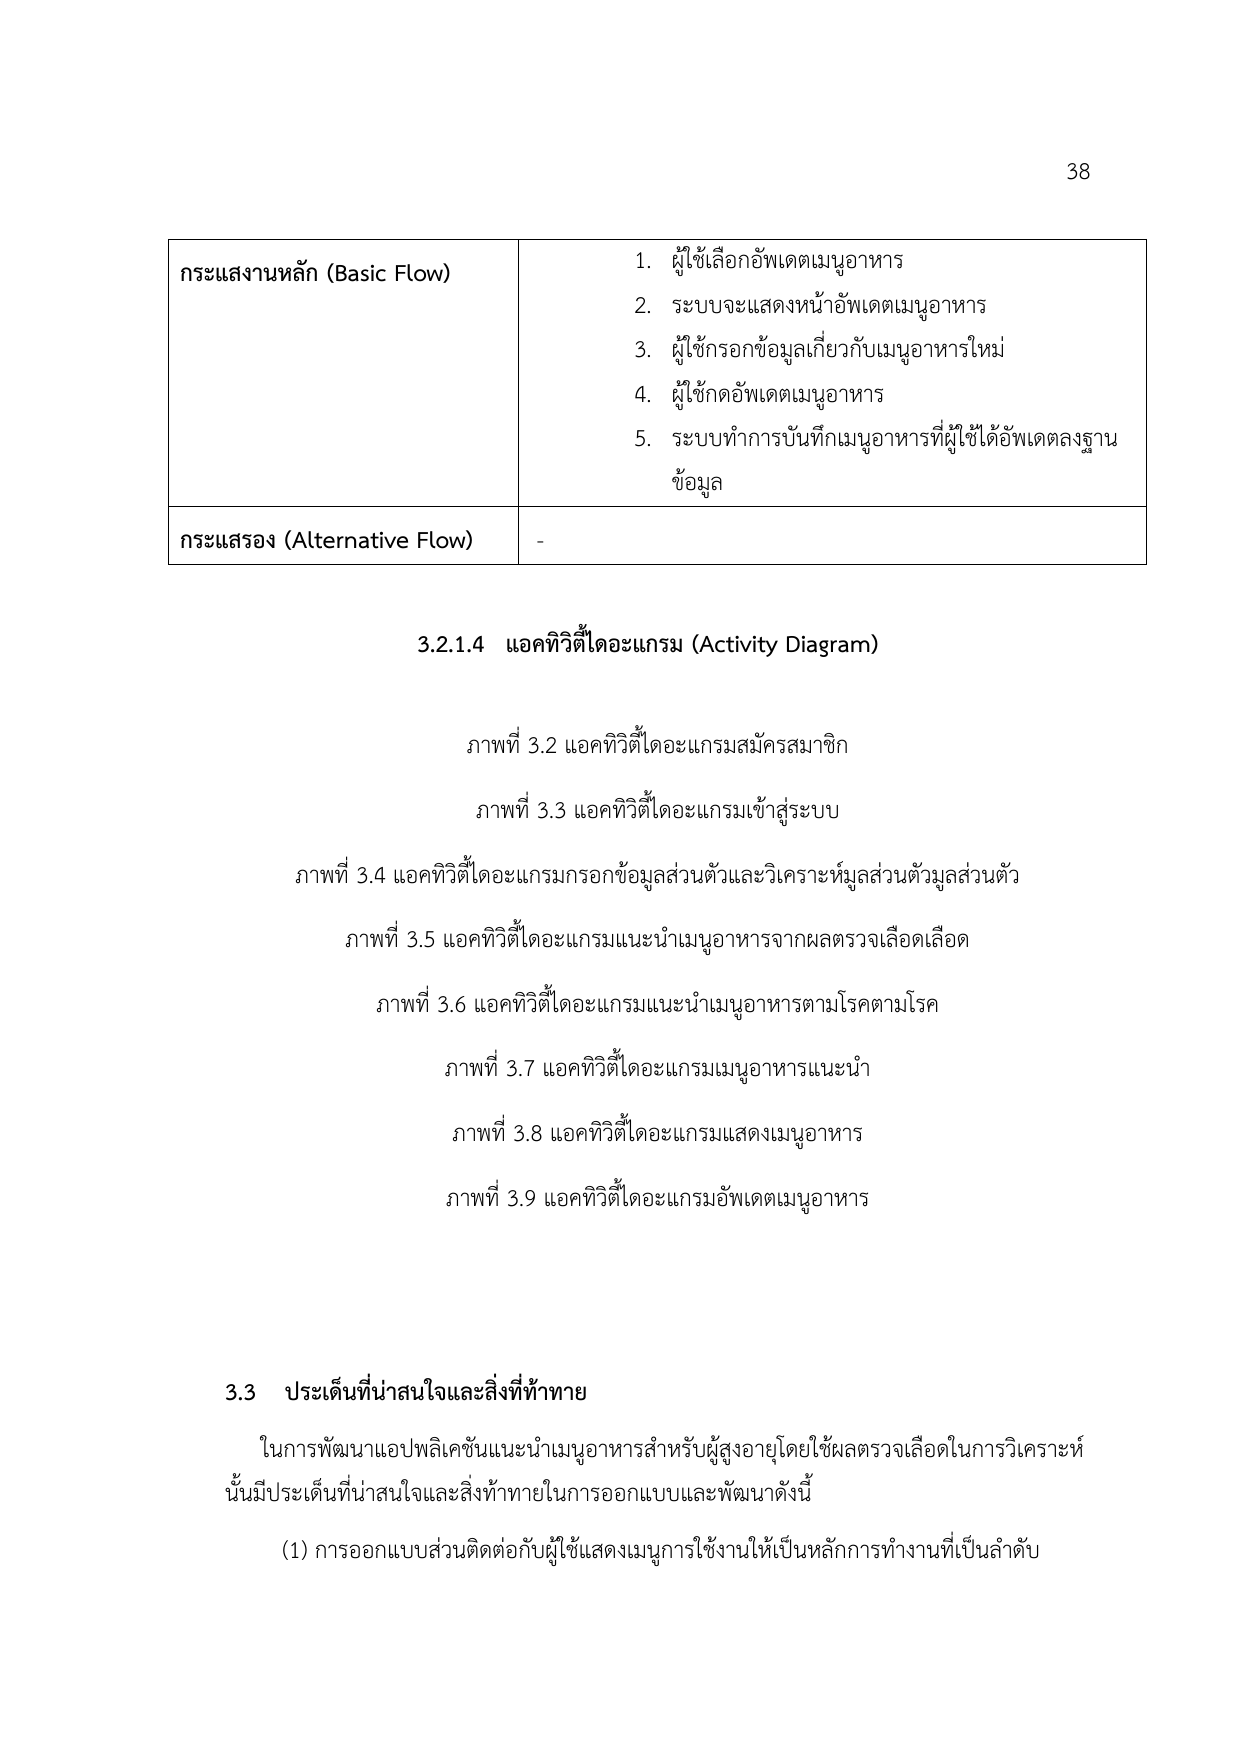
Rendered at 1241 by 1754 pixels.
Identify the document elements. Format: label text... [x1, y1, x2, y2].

text ภาพที่ 3.6 แอคทิวิตี้ไดอะแกรมแนะนำเมนูอาหารตามโรคตามโรค [225, 983, 1090, 1027]
text ภาพที่ 3.3 แอคทิวิตี้ไดอะแกรมเข้าสู่ระบบ [225, 789, 1090, 834]
subtitle แอคทิวิตี้ไดอะแกรม (Activity Diagram) [269, 623, 1090, 668]
text ภาพที่ 3.2 แอคทิวิตี้ไดอะแกรมสมัครสมาชิก [225, 725, 1090, 769]
subtitle ประเด็นที่น่าสนใจและสิ่งที่ท้าทาย [225, 1371, 1090, 1416]
table_cell ผู้ใช้เลือกอัพเดตเมนูอาหาร ระบบจะแสดงหน้าอัพเดตเมนูอาหาร ผู้ใช้กรอกข้อมูลเกี่ยวกับเมนูอาหารใหม่ ผู้ใช้กดอัพเดตเมนูอาหาร ระบบทำการบันทึกเมนูอาหารที่ผู้ใช้ได้อัพเดตลงฐานข้อมูล [519, 240, 1146, 506]
text ภาพที่ 3.5 แอคทิวิตี้ไดอะแกรมแนะนำเมนูอาหารจากผลตรวจเลือดเลือด [225, 918, 1090, 963]
text ภาพที่ 3.7 แอคทิวิตี้ไดอะแกรมเมนูอาหารแนะนำ [225, 1048, 1090, 1092]
table_cell กระแสรอง (Alternative Flow) [169, 507, 518, 564]
text ในการพัฒนาแอปพลิเคชันแนะนำเมนูอาหารสำหรับผู้สูงอายุโดยใช้ผลตรวจเลือดในการวิเคราะห์ นั้นมีประเด็นที่น่าสนใจและสิ่งท้าทายในการออกแบบและพัฒนาดังนี้ [225, 1428, 1090, 1517]
text ภาพที่ 3.8 แอคทิวิตี้ไดอะแกรมแสดงเมนูอาหาร [225, 1112, 1090, 1157]
table_cell กระแสงานหลัก (Basic Flow) [169, 240, 518, 506]
text (1) การออกแบบส่วนติดต่อกับผู้ใช้แสดงเมนูการใช้งานให้เป็นหลักการทำงานที่เป็นลำดับ [225, 1529, 1090, 1574]
table_cell - [519, 507, 1146, 564]
text ภาพที่ 3.4 แอคทิวิตี้ไดอะแกรมกรอกข้อมูลส่วนตัวและวิเคราะห์มูลส่วนตัวมูลส่วนตัว [225, 854, 1090, 898]
text ภาพที่ 3.9 แอคทิวิตี้ไดอะแกรมอัพเดตเมนูอาหาร [225, 1177, 1090, 1221]
